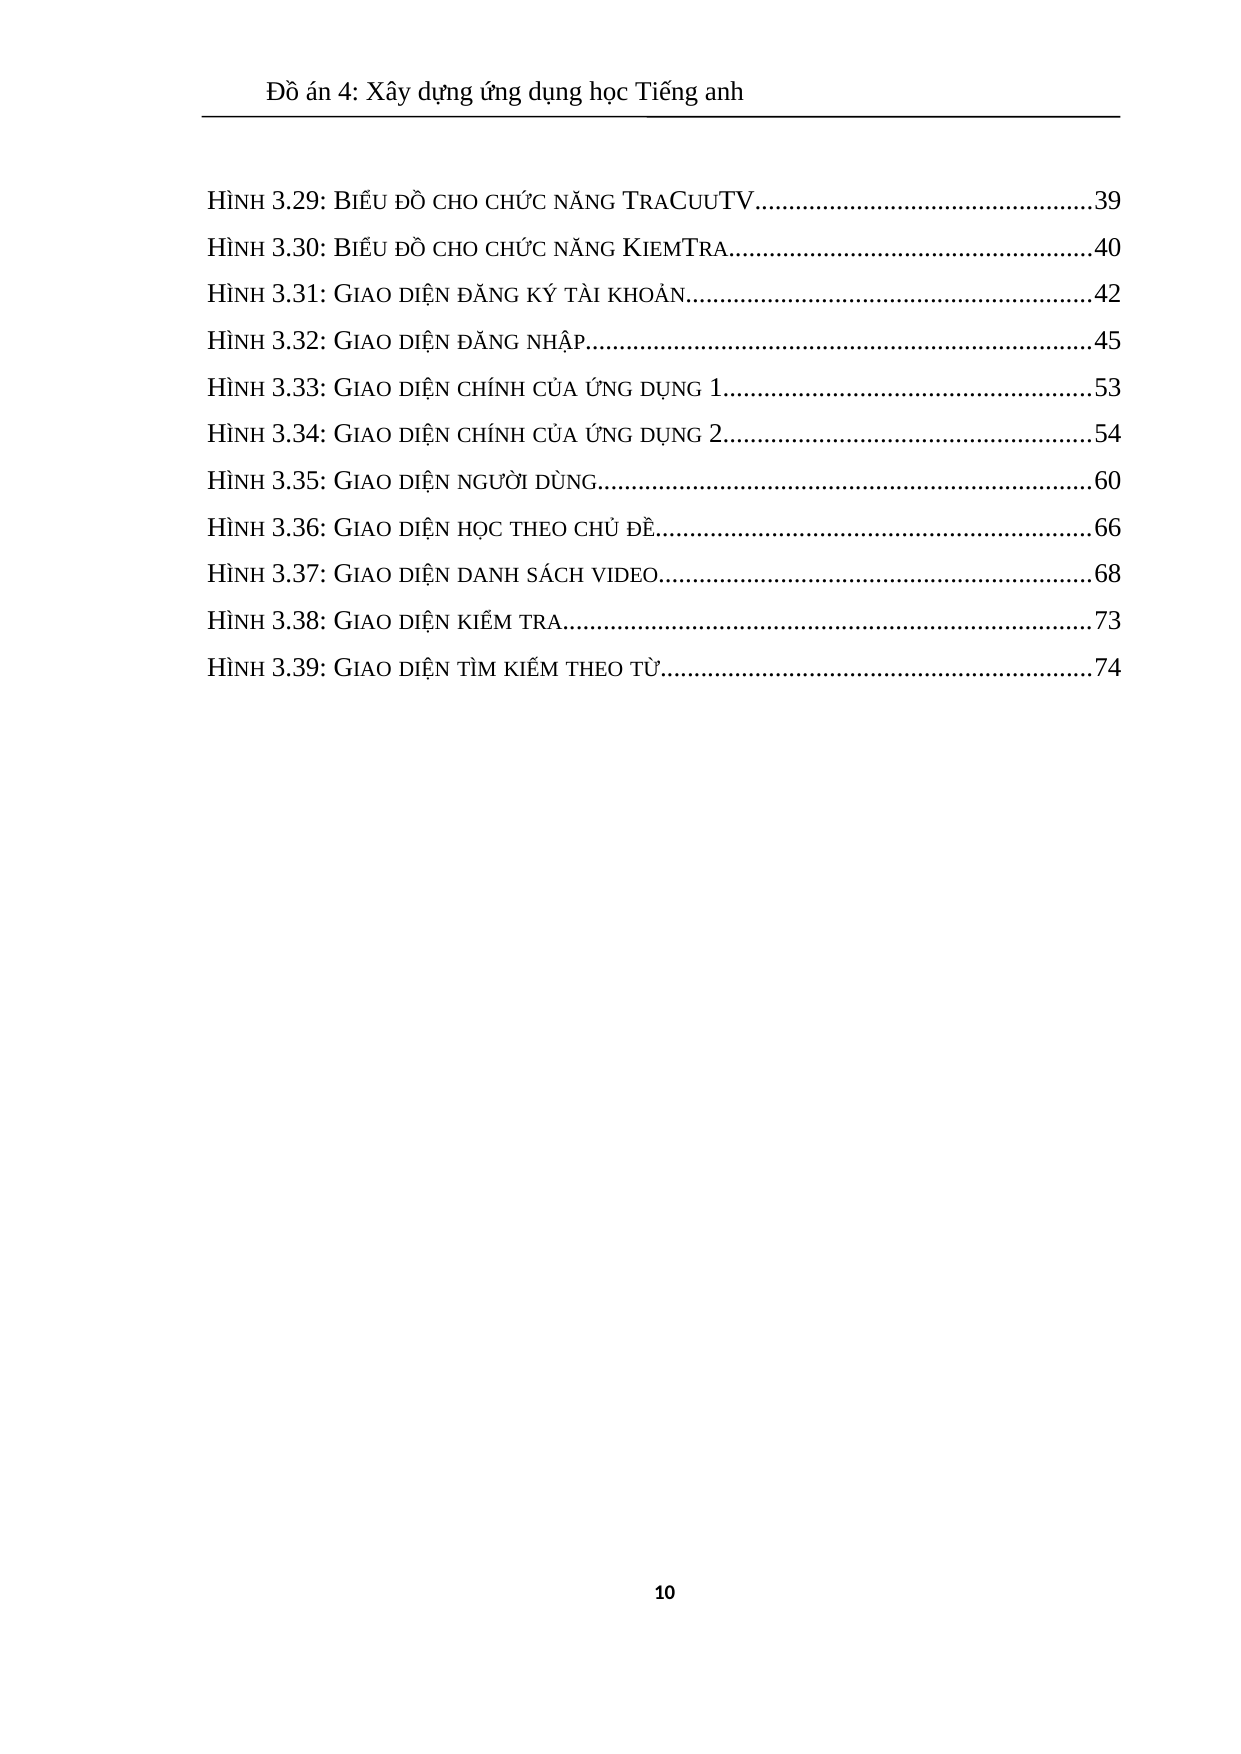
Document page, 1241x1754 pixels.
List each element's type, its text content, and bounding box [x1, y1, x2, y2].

text Hình 3.34: Giao diện chính của ứng dụng 2 54 [207, 418, 1122, 449]
text Hình 3.39: Giao diện tìm kiếm theo từ 74 [207, 651, 1122, 682]
text Hình 3.31: Giao diện đăng ký tài khoản 42 [207, 278, 1122, 309]
text Hình 3.37: Giao diện danh sách video 68 [207, 558, 1122, 589]
text Hình 3.36: Giao diện học theo chủ đề 66 [207, 511, 1122, 542]
text Hình 3.30: Biểu đồ cho chức năng KiemTra 40 [207, 231, 1122, 262]
text Hình 3.29: Biểu đồ cho chức năng TraCuuTV 39 [207, 184, 1122, 215]
text Hình 3.38: Giao diện kiểm tra 73 [207, 604, 1122, 635]
text Hình 3.32: Giao diện đăng nhập 45 [207, 324, 1122, 355]
text Hình 3.35: Giao diện người dùng 60 [207, 464, 1122, 495]
text Hình 3.33: Giao diện chính của ứng dụng 1 53 [207, 371, 1122, 402]
